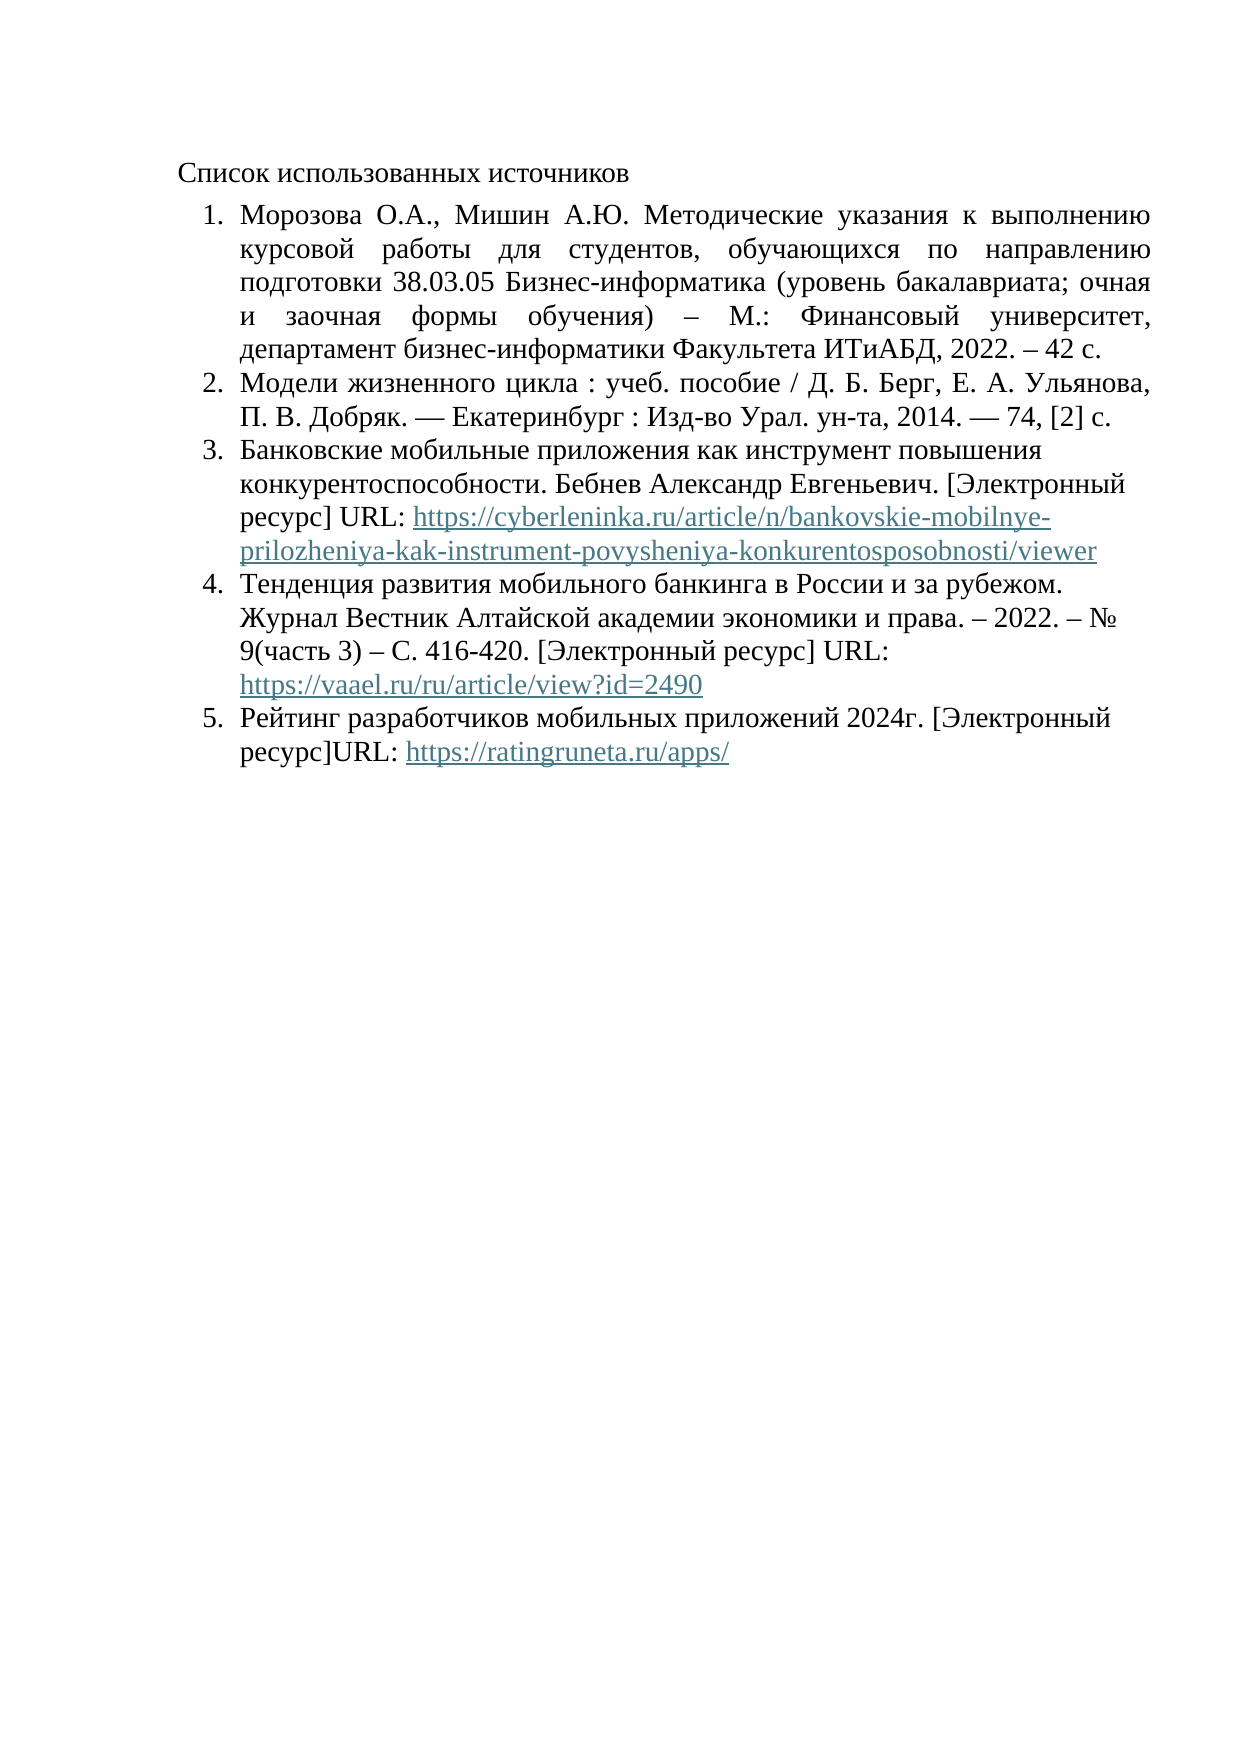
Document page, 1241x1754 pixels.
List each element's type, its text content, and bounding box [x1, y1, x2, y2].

list Тенденция развития мобильного банкинга в России и за рубежом. Журнал Вестник Алтайской академии экономики и права. – 2022. – № 9(часть 3) – С. 416-420. [Электронный ресурс] URL: https://vaael.ru/ru/article/view?id=2490 [202, 566, 1152, 701]
list Морозова О.А., Мишин А.Ю. Методические указания к выполнению курсовой работы для студентов, обучающихся по направлению подготовки 38.03.05 Бизнес-информатика (уровень бакалавриата; очная и заочная формы обучения) – М.: Финансовый университет, департамент бизнес-информатики Факультета ИТиАБД, 2022. – 42 с. [202, 197, 1152, 365]
list Рейтинг разработчиков мобильных приложений 2024г. [Электронный ресурс]URL: https://ratingruneta.ru/apps/ [202, 701, 1152, 768]
subtitle Список использованных источников [177, 156, 1152, 189]
list Банковские мобильные приложения как инструмент повышения конкурентоспособности. Бебнев Александр Евгеньевич. [Электронный ресурс] URL: https://cyberleninka.ru/article/n/bankovskie-mobilnye-prilozheniya-kak-instrument-povysheniya-konkurentosposobnosti/viewer [202, 432, 1152, 566]
list Модели жизненного цикла : учеб. пособие / Д. Б. Берг, Е. А. Ульянова, П. В. Добряк. — Екатеринбург : Изд-во Урал. ун-та, 2014. — 74, [2] с. [202, 365, 1152, 432]
